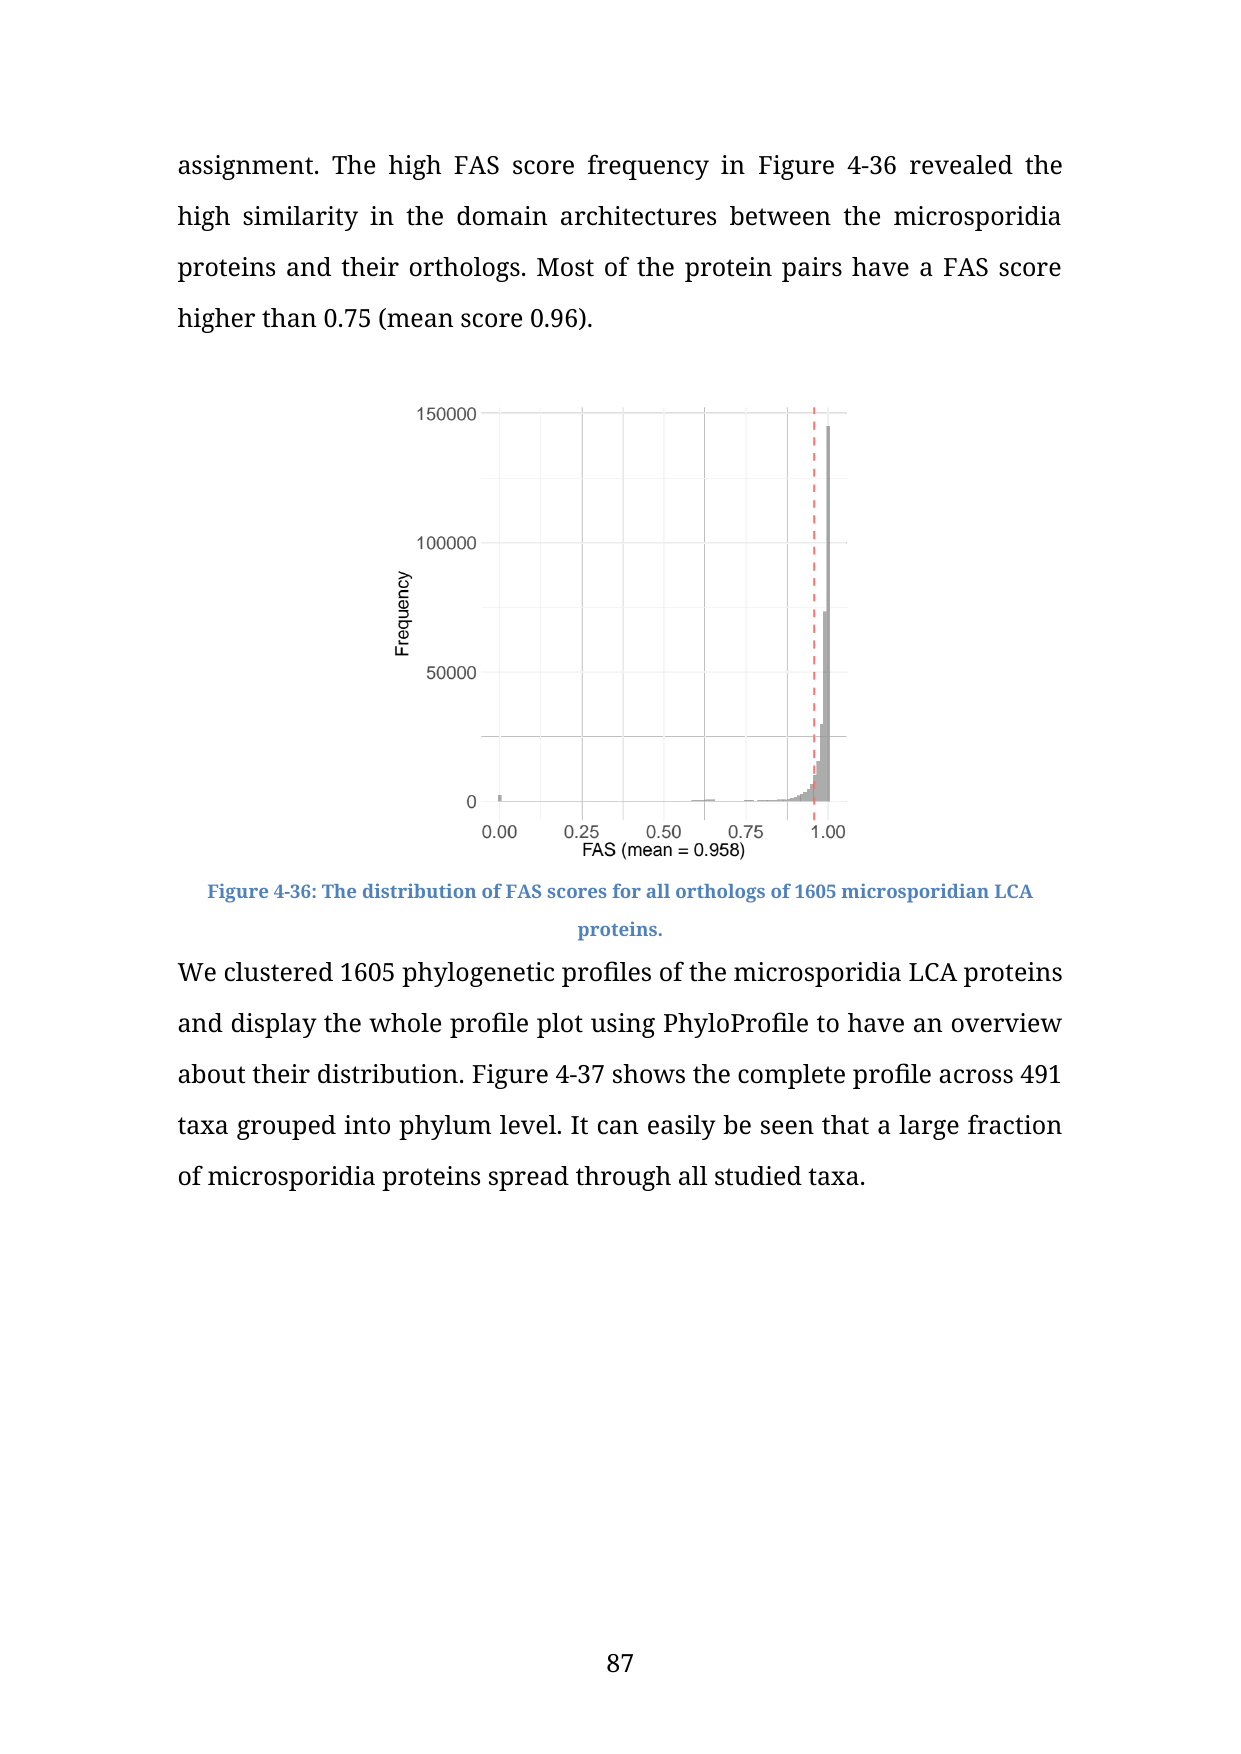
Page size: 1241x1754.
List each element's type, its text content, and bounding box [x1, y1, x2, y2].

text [177, 148, 1063, 335]
